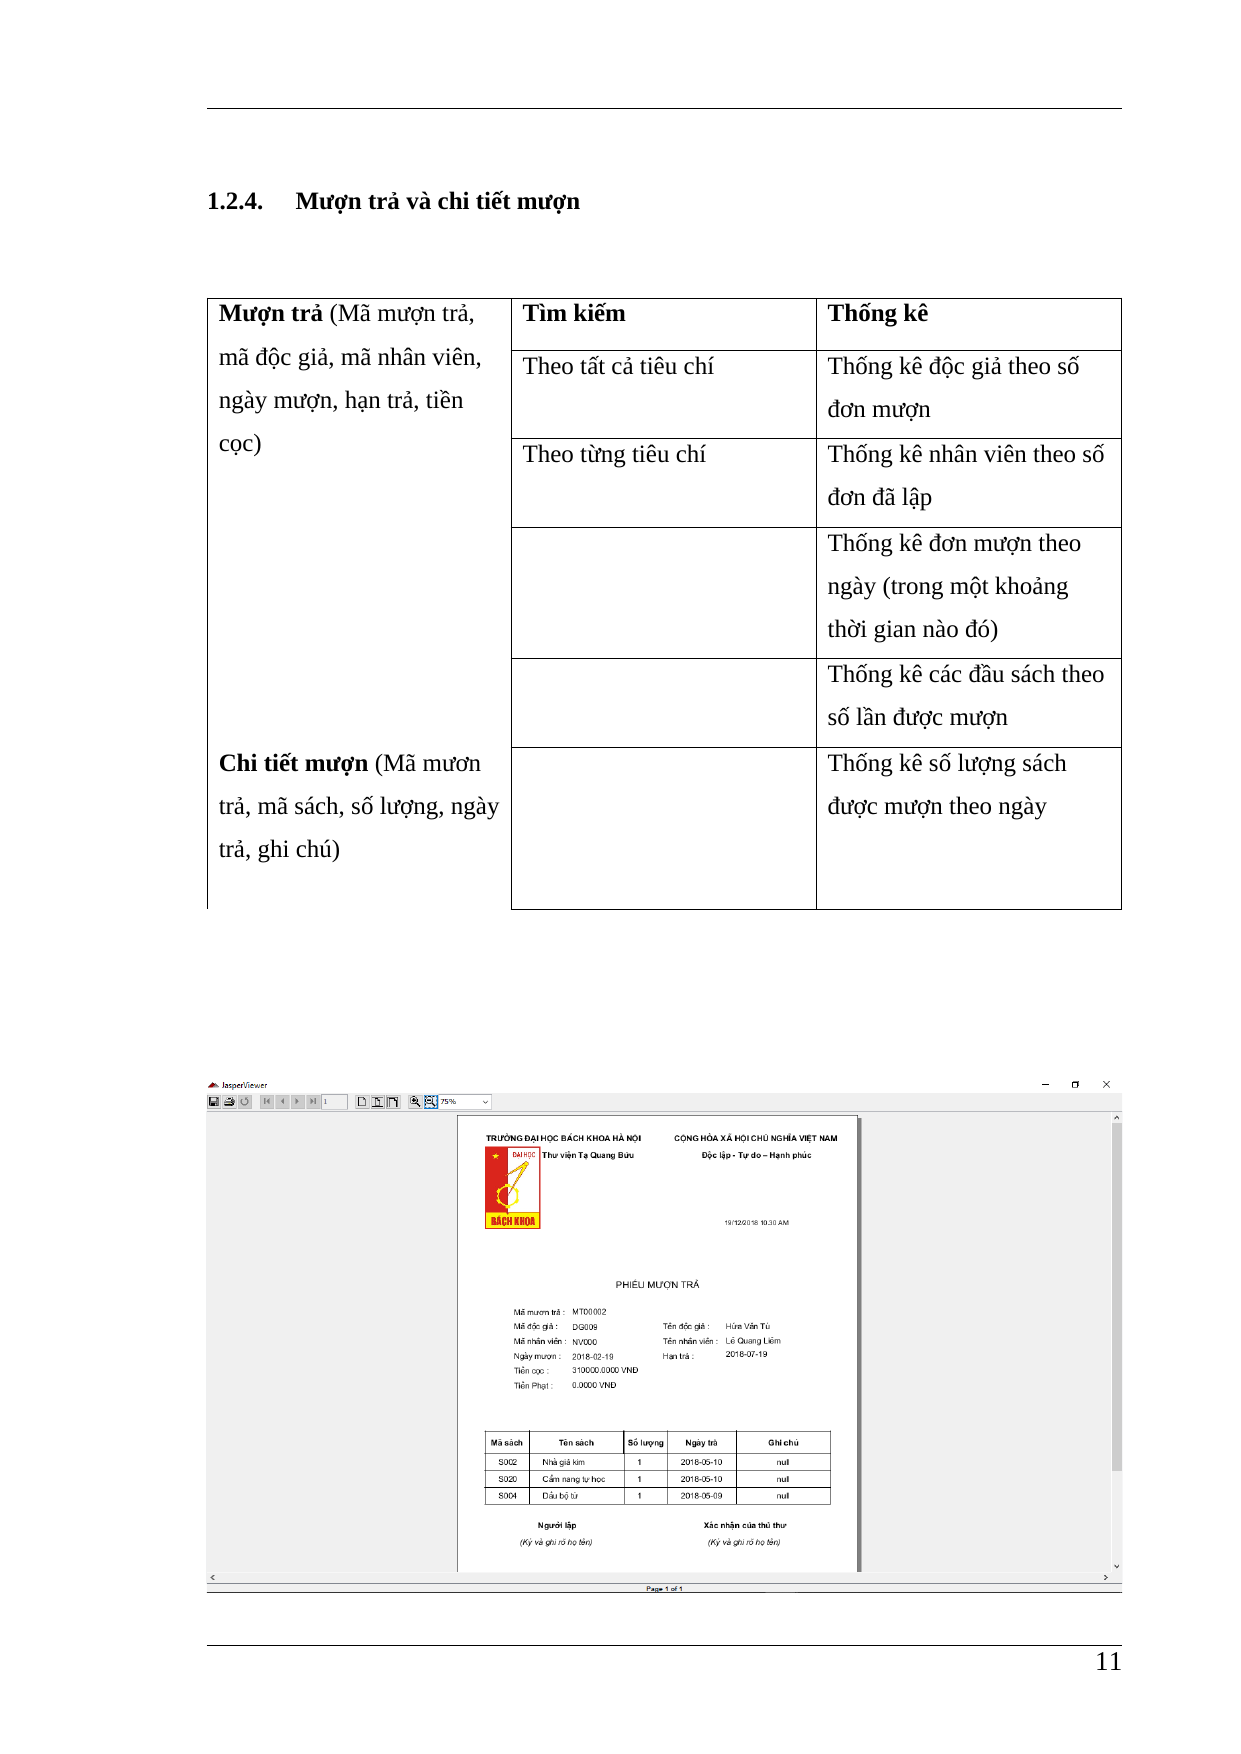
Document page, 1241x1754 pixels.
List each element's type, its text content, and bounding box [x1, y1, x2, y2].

table_cell Thống kê đơn mượn theo ngày (trong một khoảng thời gian nào đó) [817, 528, 1121, 658]
table_header Mượn trả (Mã mượn trả, mã độc giả, mã nhân viên, ngày mượn, hạn trả, tiền cọc) [208, 299, 511, 747]
table_cell Chi tiết mượn (Mã mươn trả, mã sách, số lượng, ngày trả, ghi chú) [208, 747, 511, 909]
table_cell Thống kê nhân viên theo số đơn đã lập [817, 439, 1121, 527]
table_cell [512, 528, 816, 658]
table_cell Thống kê độc giả theo số đơn mượn [817, 351, 1121, 438]
table_cell Thống kê các đầu sách theo số lần được mượn [817, 659, 1121, 747]
subtitle Mượn trả và chi tiết mượn [207, 186, 1122, 215]
picture [206, 1077, 1123, 1593]
table_cell Theo từng tiêu chí [512, 439, 816, 527]
table_cell [512, 659, 816, 747]
table_header Tìm kiếm [512, 299, 816, 350]
table_header Thống kê [817, 299, 1121, 350]
table_cell [512, 748, 816, 909]
table_cell Theo tất cả tiêu chí [512, 351, 816, 438]
table_cell Thống kê số lượng sách được mượn theo ngày [817, 748, 1121, 909]
